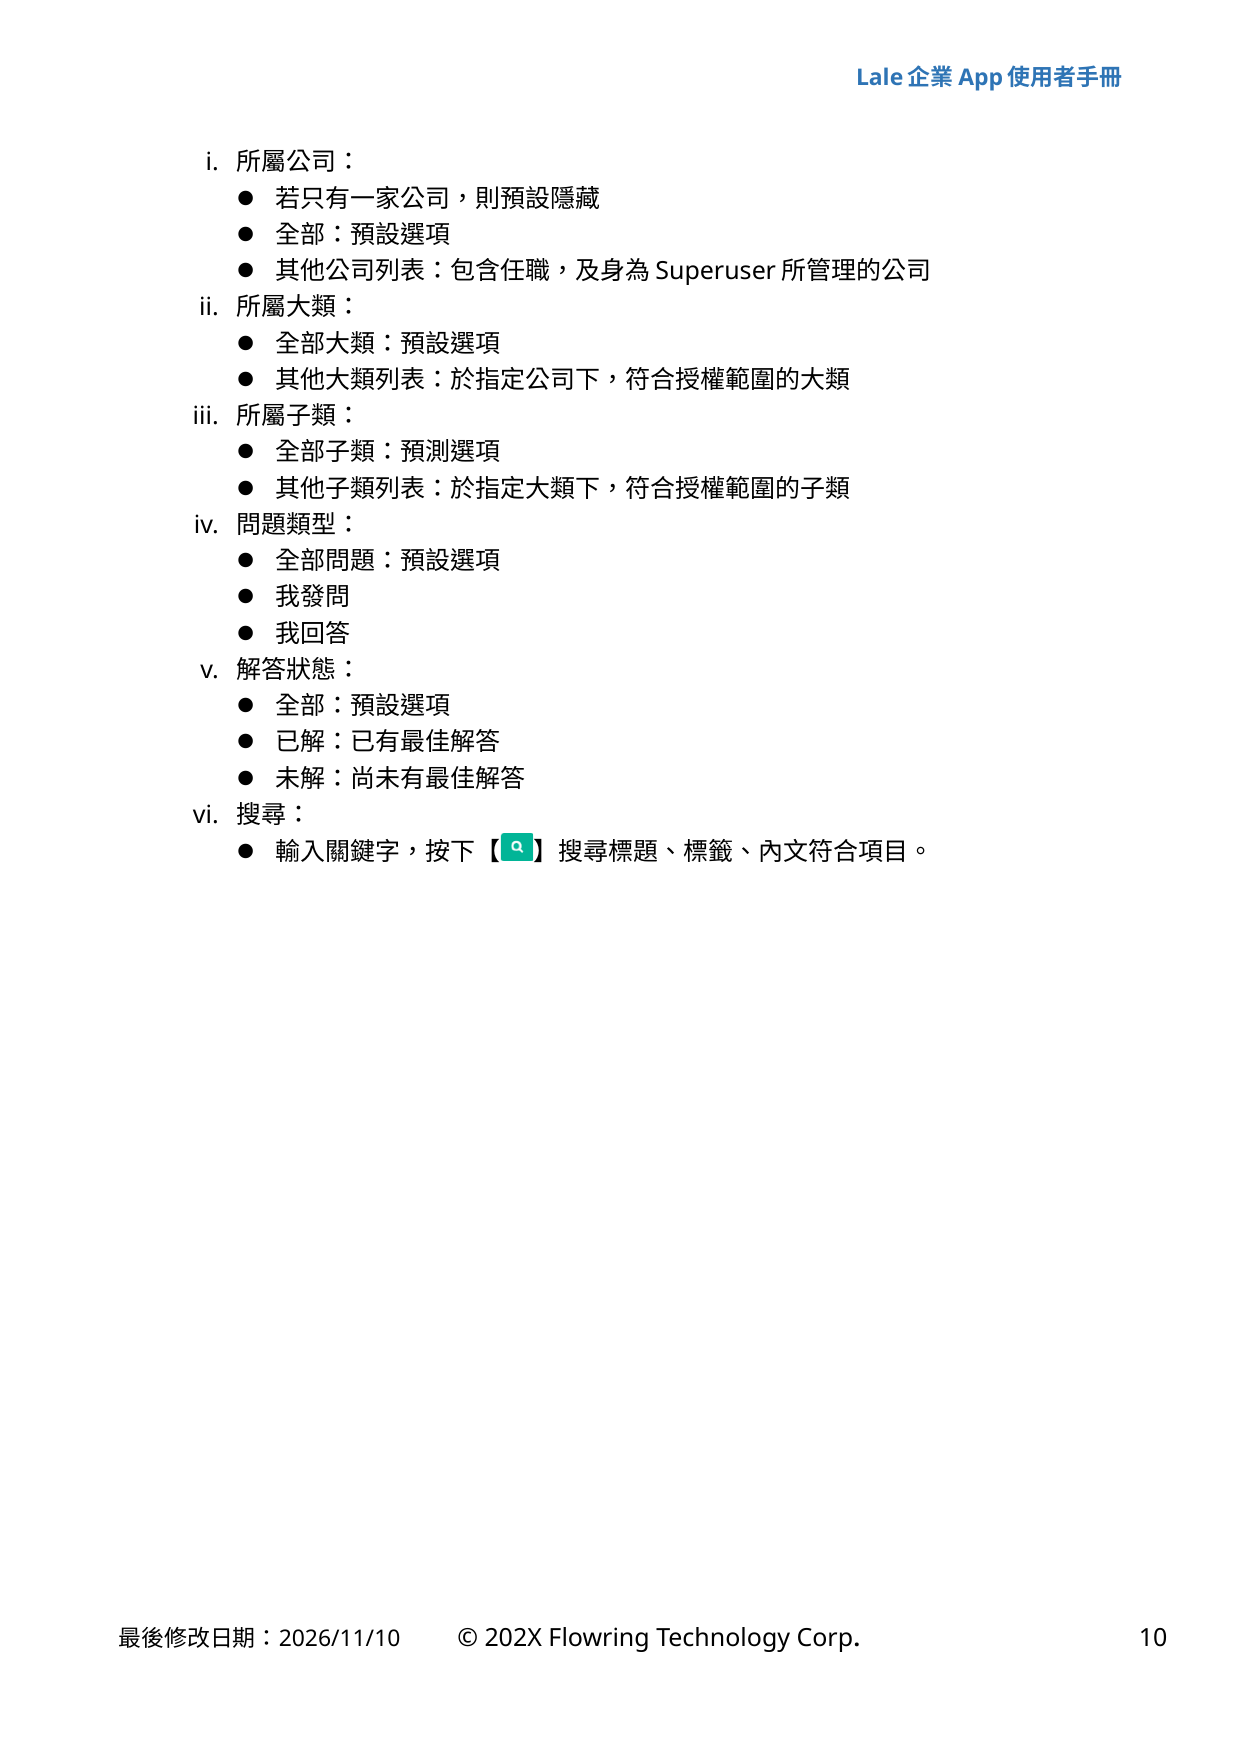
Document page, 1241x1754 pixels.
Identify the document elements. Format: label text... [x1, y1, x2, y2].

list 問題類型： [218, 504, 1122, 541]
list 其他子類列表：於指定大類下，符合授權範圍的子類 [236, 468, 1122, 504]
list 全部：預設選項 [236, 686, 1122, 722]
list 全部：預設選項 [236, 214, 1122, 251]
list 全部問題：預設選項 [236, 541, 1122, 577]
list 若只有一家公司，則預設隱藏 [236, 178, 1122, 214]
list 我回答 [236, 613, 1122, 649]
list 已解：已有最佳解答 [236, 722, 1122, 758]
list 所屬子類： [218, 396, 1122, 432]
picture [500, 830, 534, 861]
list 所屬大類： [218, 287, 1122, 323]
list 所屬公司： [218, 142, 1122, 178]
list 解答狀態： [218, 649, 1122, 686]
list 全部子類：預測選項 [236, 432, 1122, 468]
list 全部大類：預設選項 [236, 323, 1122, 359]
list 其他公司列表：包含任職，及身為Superuser所管理的公司 [236, 251, 1122, 287]
list 未解：尚未有最佳解答 [236, 758, 1122, 794]
list 輸入關鍵字，按下【】搜尋標題、標籤、內文符合項目。 [236, 831, 1122, 868]
list 搜尋： [218, 794, 1122, 831]
list 我發問 [236, 577, 1122, 613]
list 其他大類列表：於指定公司下，符合授權範圍的大類 [236, 359, 1122, 396]
